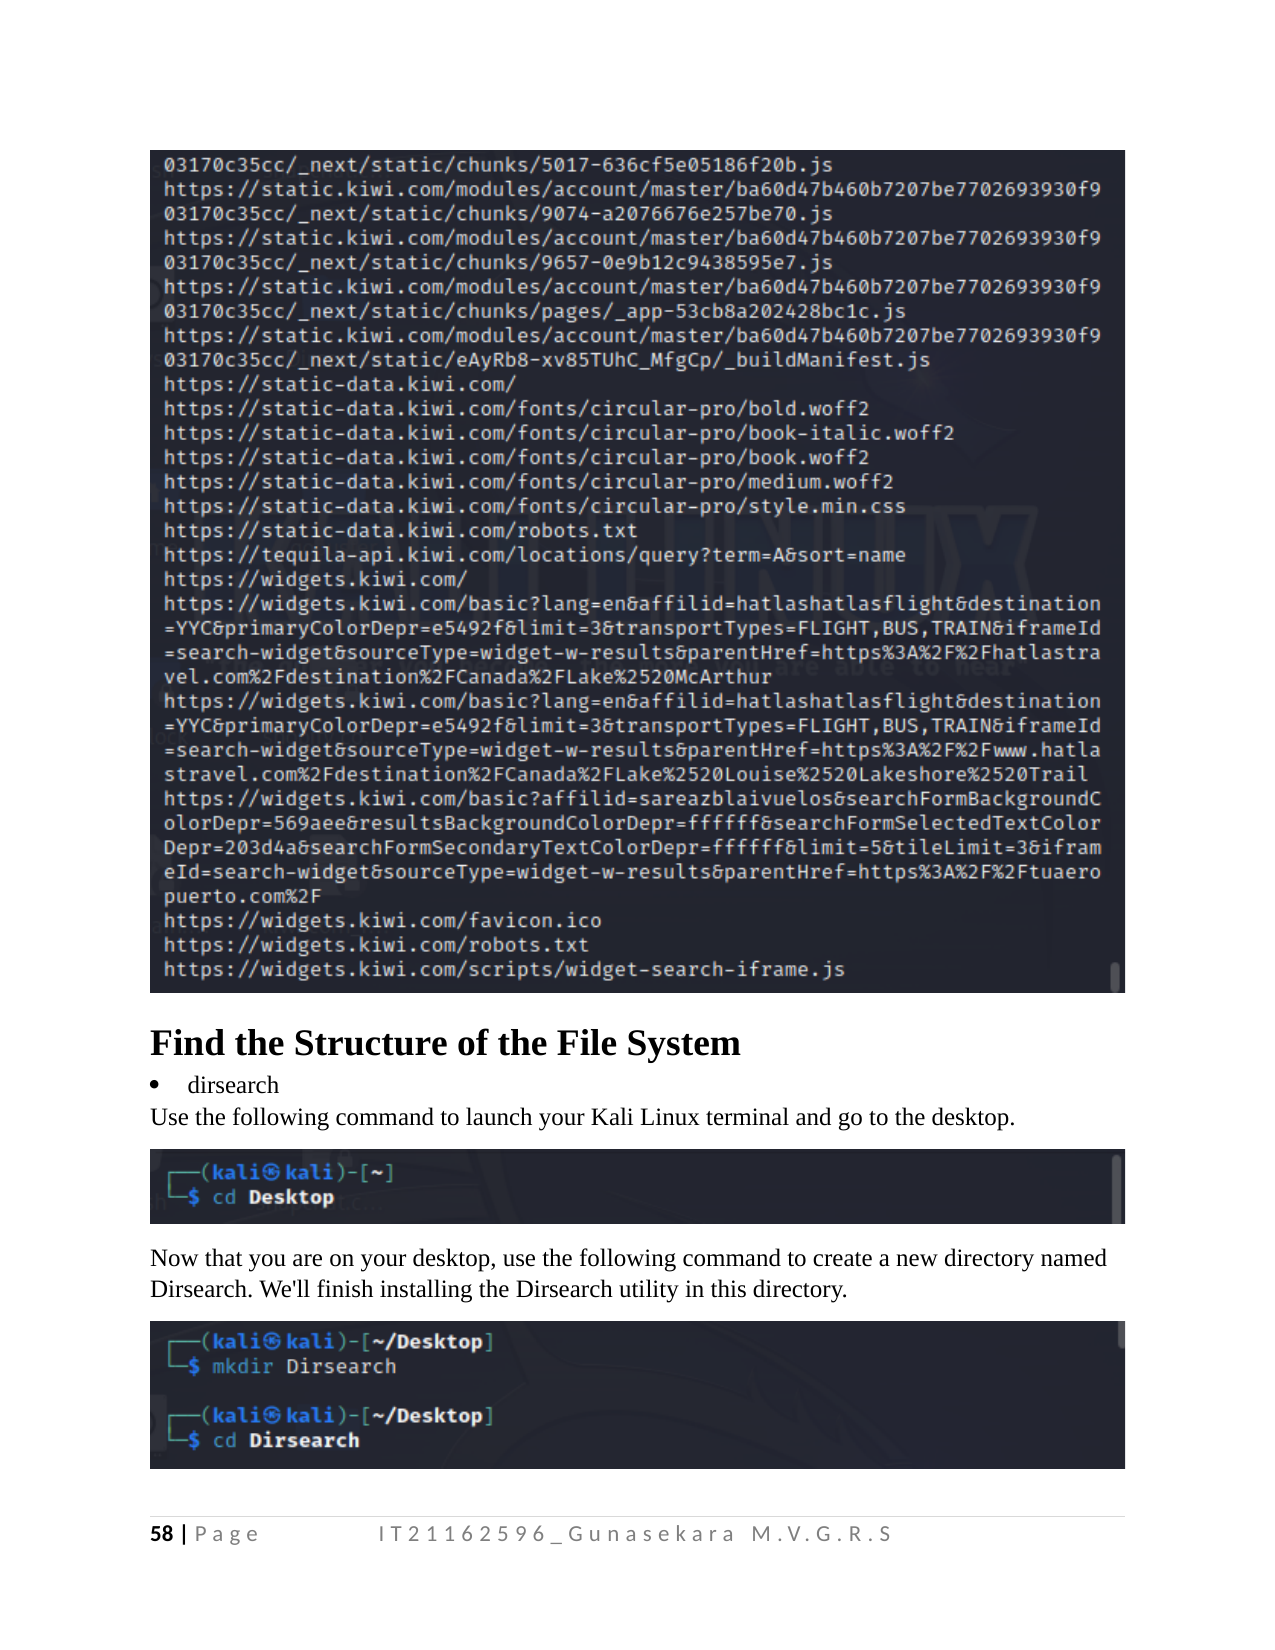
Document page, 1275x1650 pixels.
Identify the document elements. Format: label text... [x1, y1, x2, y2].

picture [150, 1321, 1125, 1469]
text Now that you are on your desktop, use the following command to create a new directory named Dirsearch. We'll finish installing the Dirsearch utility in this directory. [150, 1243, 1125, 1303]
text Use the following command to launch your Kali Linux terminal and go to the desktop. [150, 1102, 1125, 1130]
subtitle Find the Structure of the File System [150, 1020, 1125, 1063]
picture [150, 1149, 1125, 1224]
subtitle dirsearch [150, 1071, 1125, 1099]
picture [150, 150, 1125, 993]
